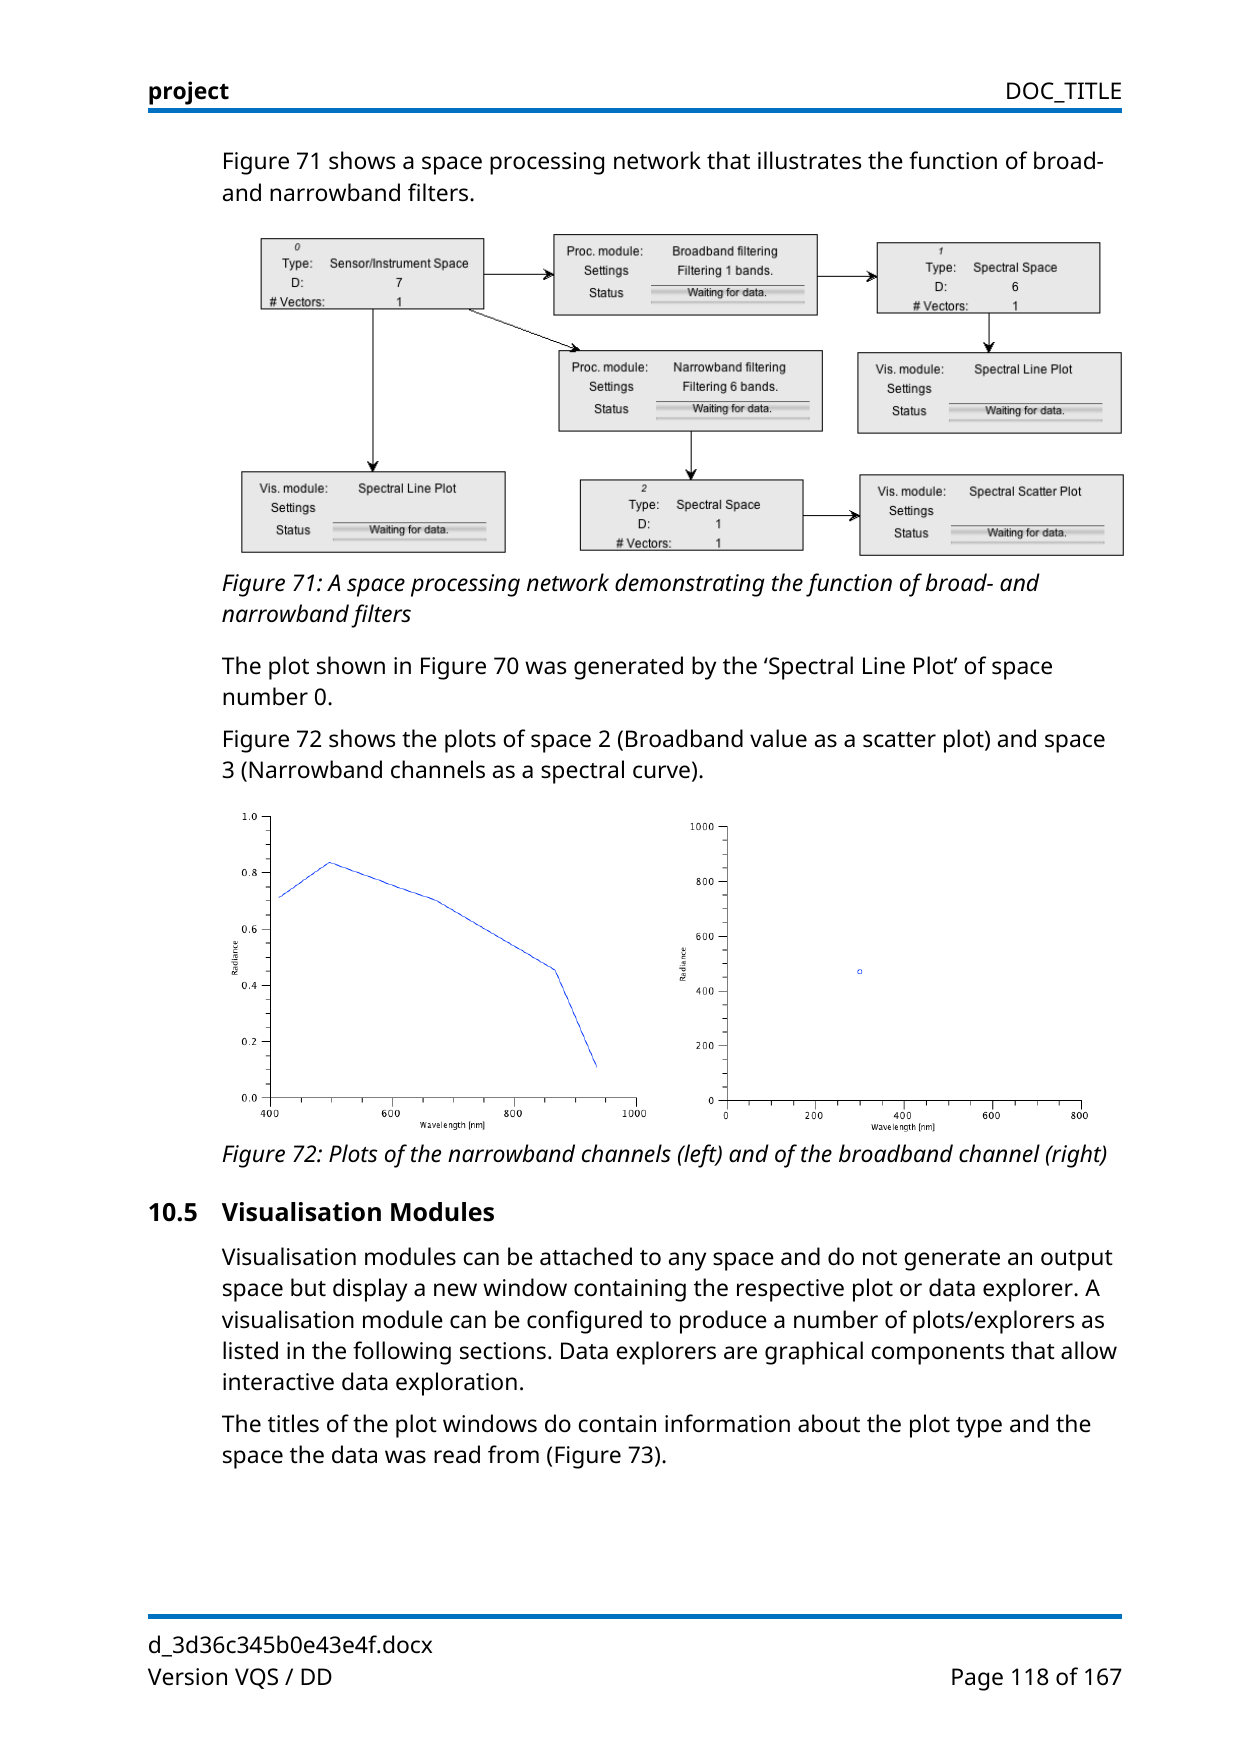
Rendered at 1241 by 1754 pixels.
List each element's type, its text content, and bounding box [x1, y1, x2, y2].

picture [221, 806, 1104, 1139]
text Visualisation modules can be attached to any space and do not generate an output space but display a new window containing the respective plot or data explorer. A visualisation module can be configured to produce a number of plots/explorers as listed in the following sections. Data explorers are graphical components that allow interactive data exploration. [222, 1241, 1122, 1397]
subtitle Visualisation Modules [148, 1194, 1122, 1228]
picture [221, 228, 1137, 567]
